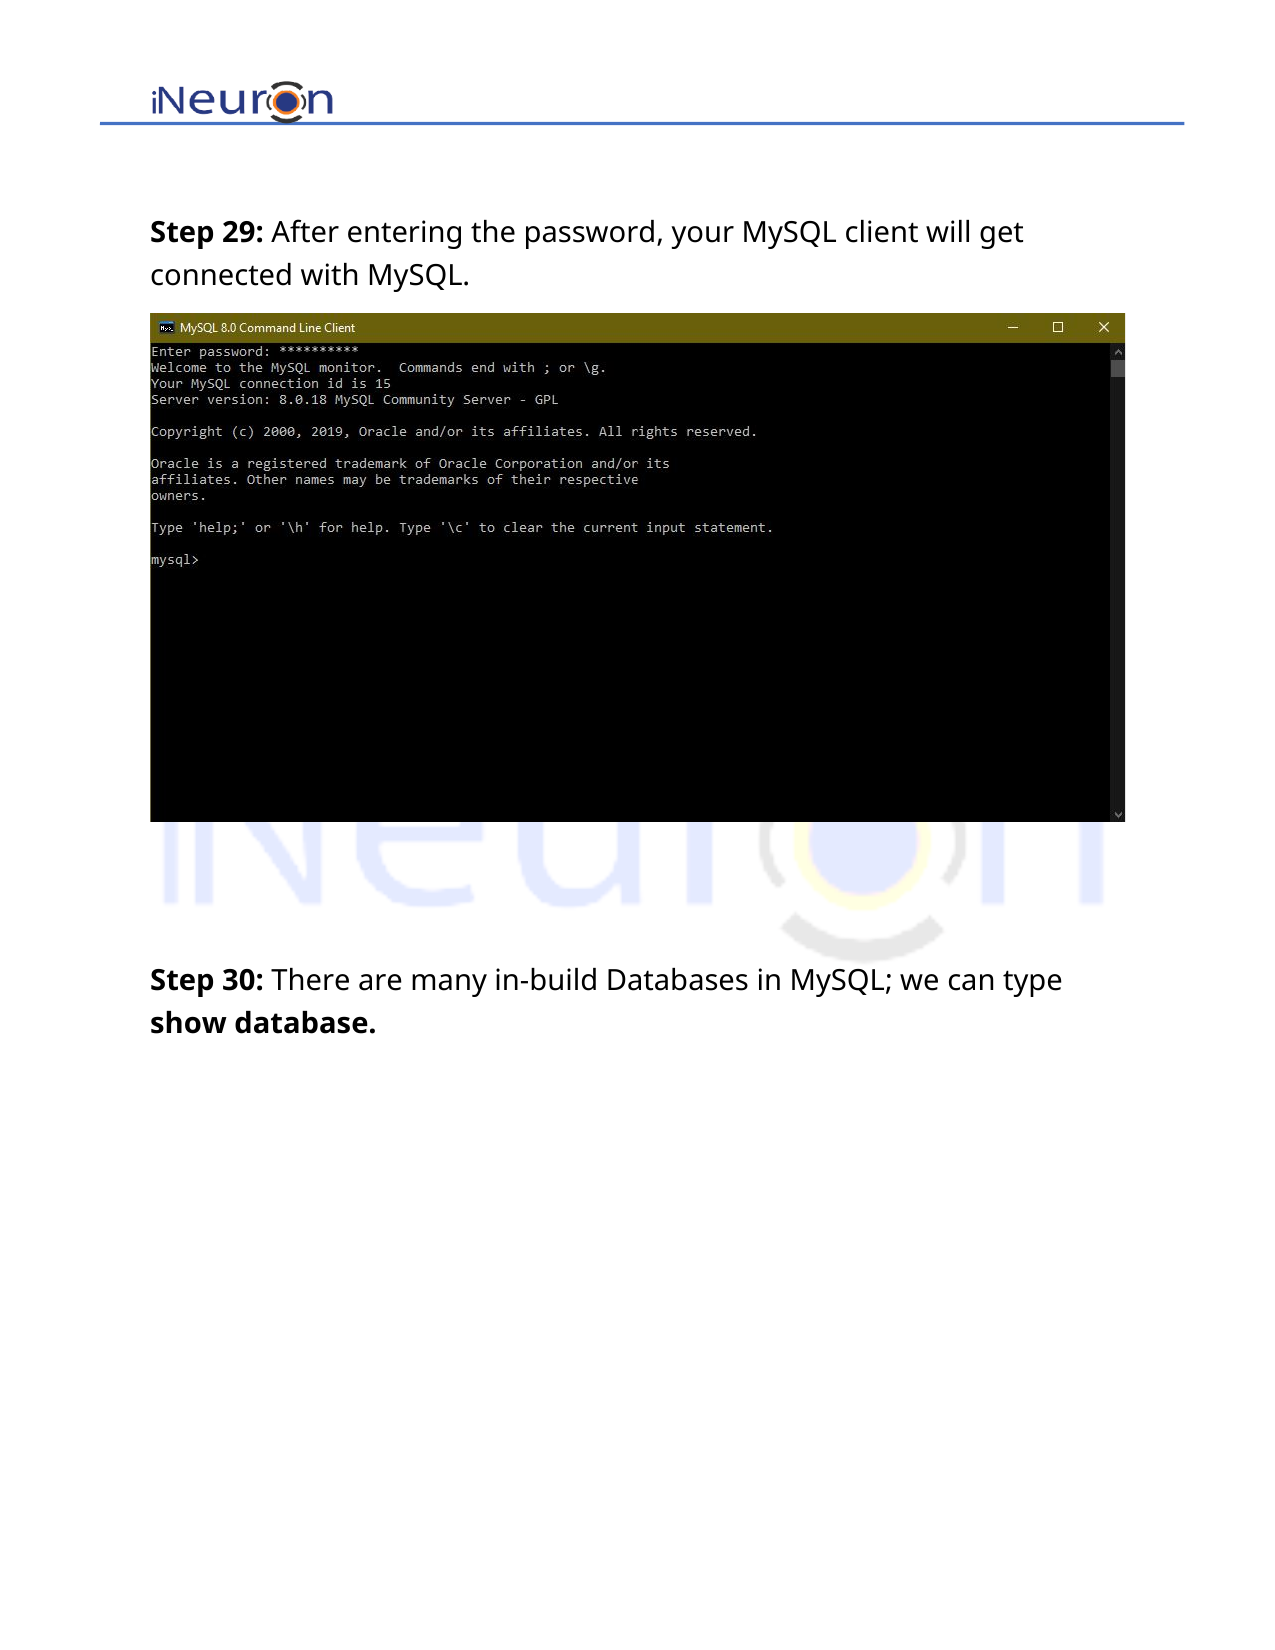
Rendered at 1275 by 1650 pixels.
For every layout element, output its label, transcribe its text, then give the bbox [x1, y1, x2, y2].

picture [150, 75, 335, 124]
picture [150, 313, 1125, 822]
text Step 30: There are many in-build Databases in MySQL; we can type show database. [150, 959, 1125, 1042]
text Step 29: After entering the password, your MySQL client will get connected with MySQL. [150, 211, 1125, 293]
